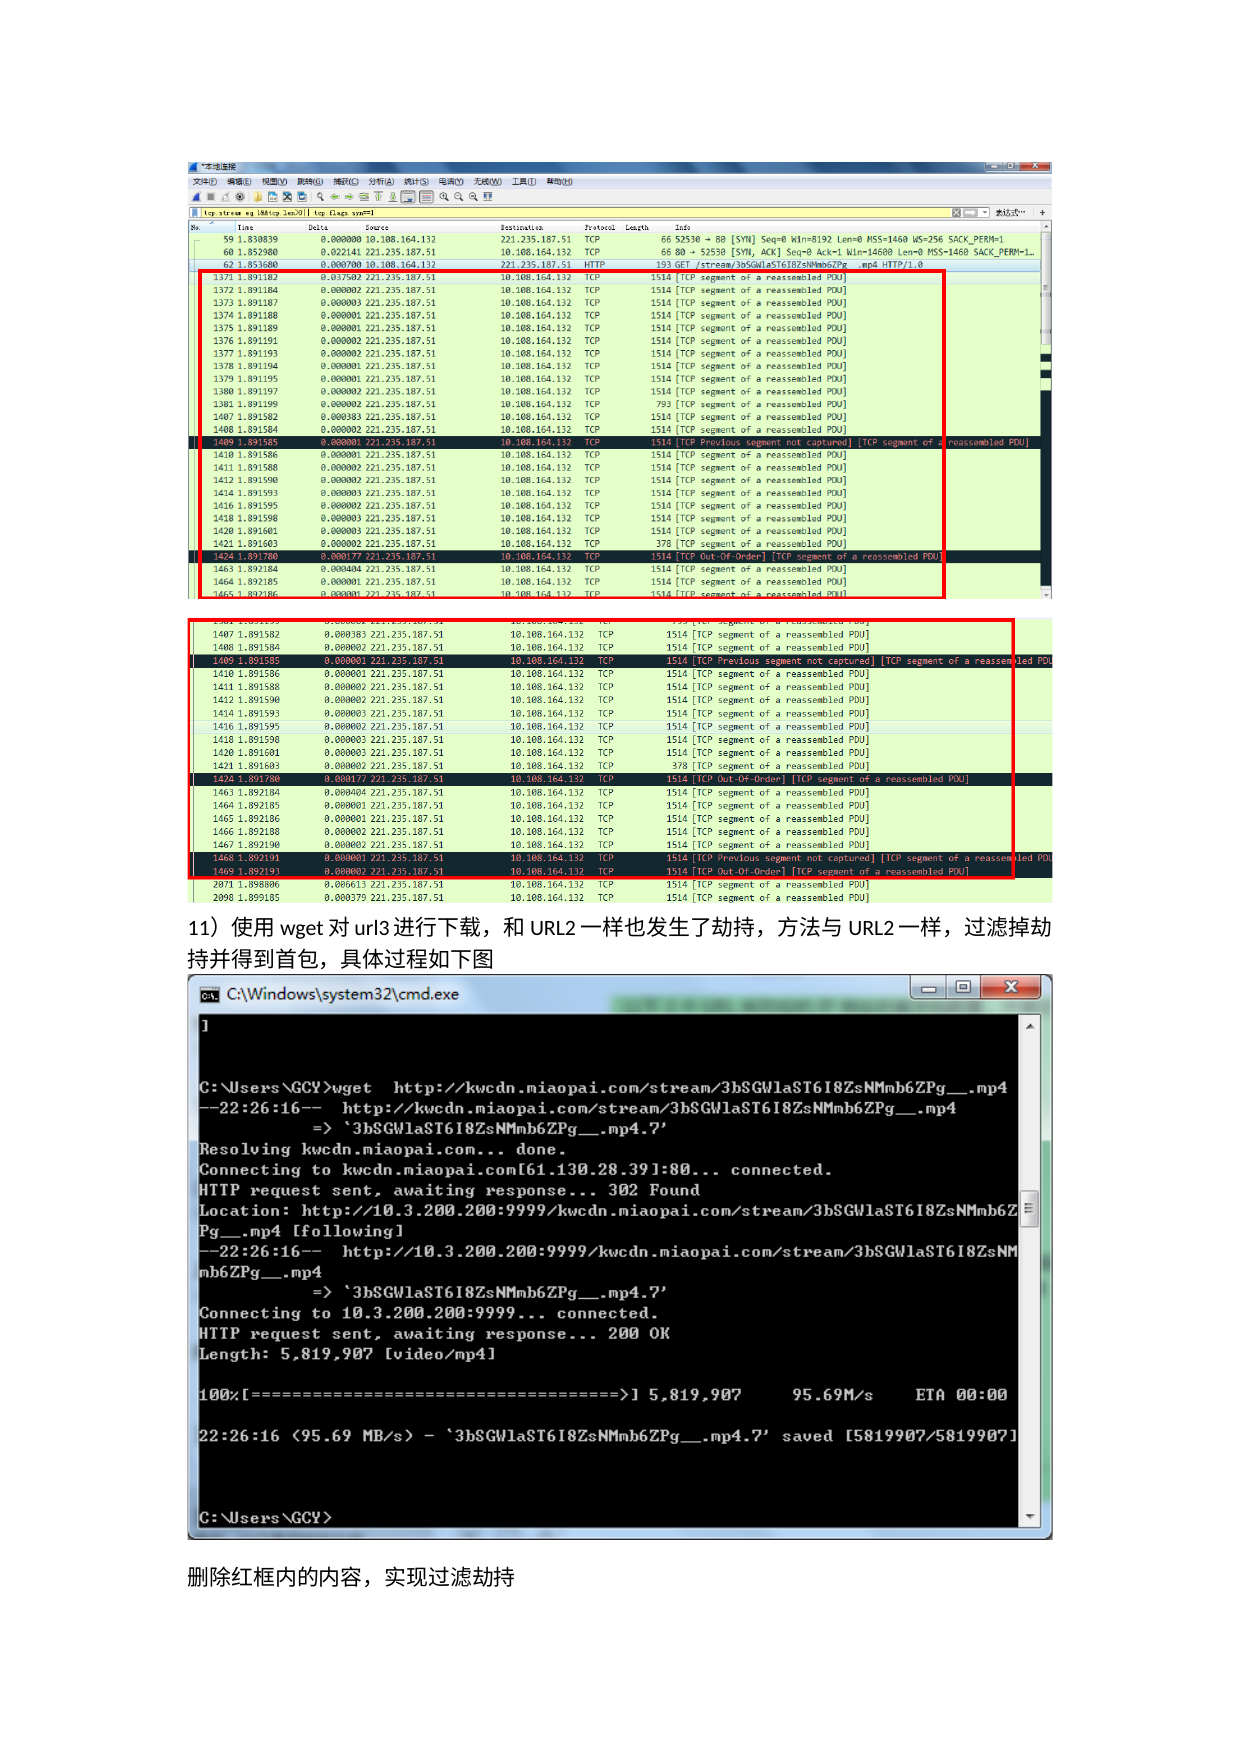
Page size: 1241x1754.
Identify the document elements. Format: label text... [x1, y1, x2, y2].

text 删除红框内的内容，实现过滤劫持 [187, 1559, 1053, 1592]
picture [187, 162, 1053, 599]
picture [187, 617, 1053, 903]
list 使用wget对url3进行下载，和URL2一样也发生了劫持，方法与URL2一样，过滤掉劫持并得到首包，具体过程如下图 [187, 909, 1053, 974]
picture [187, 974, 1053, 1540]
